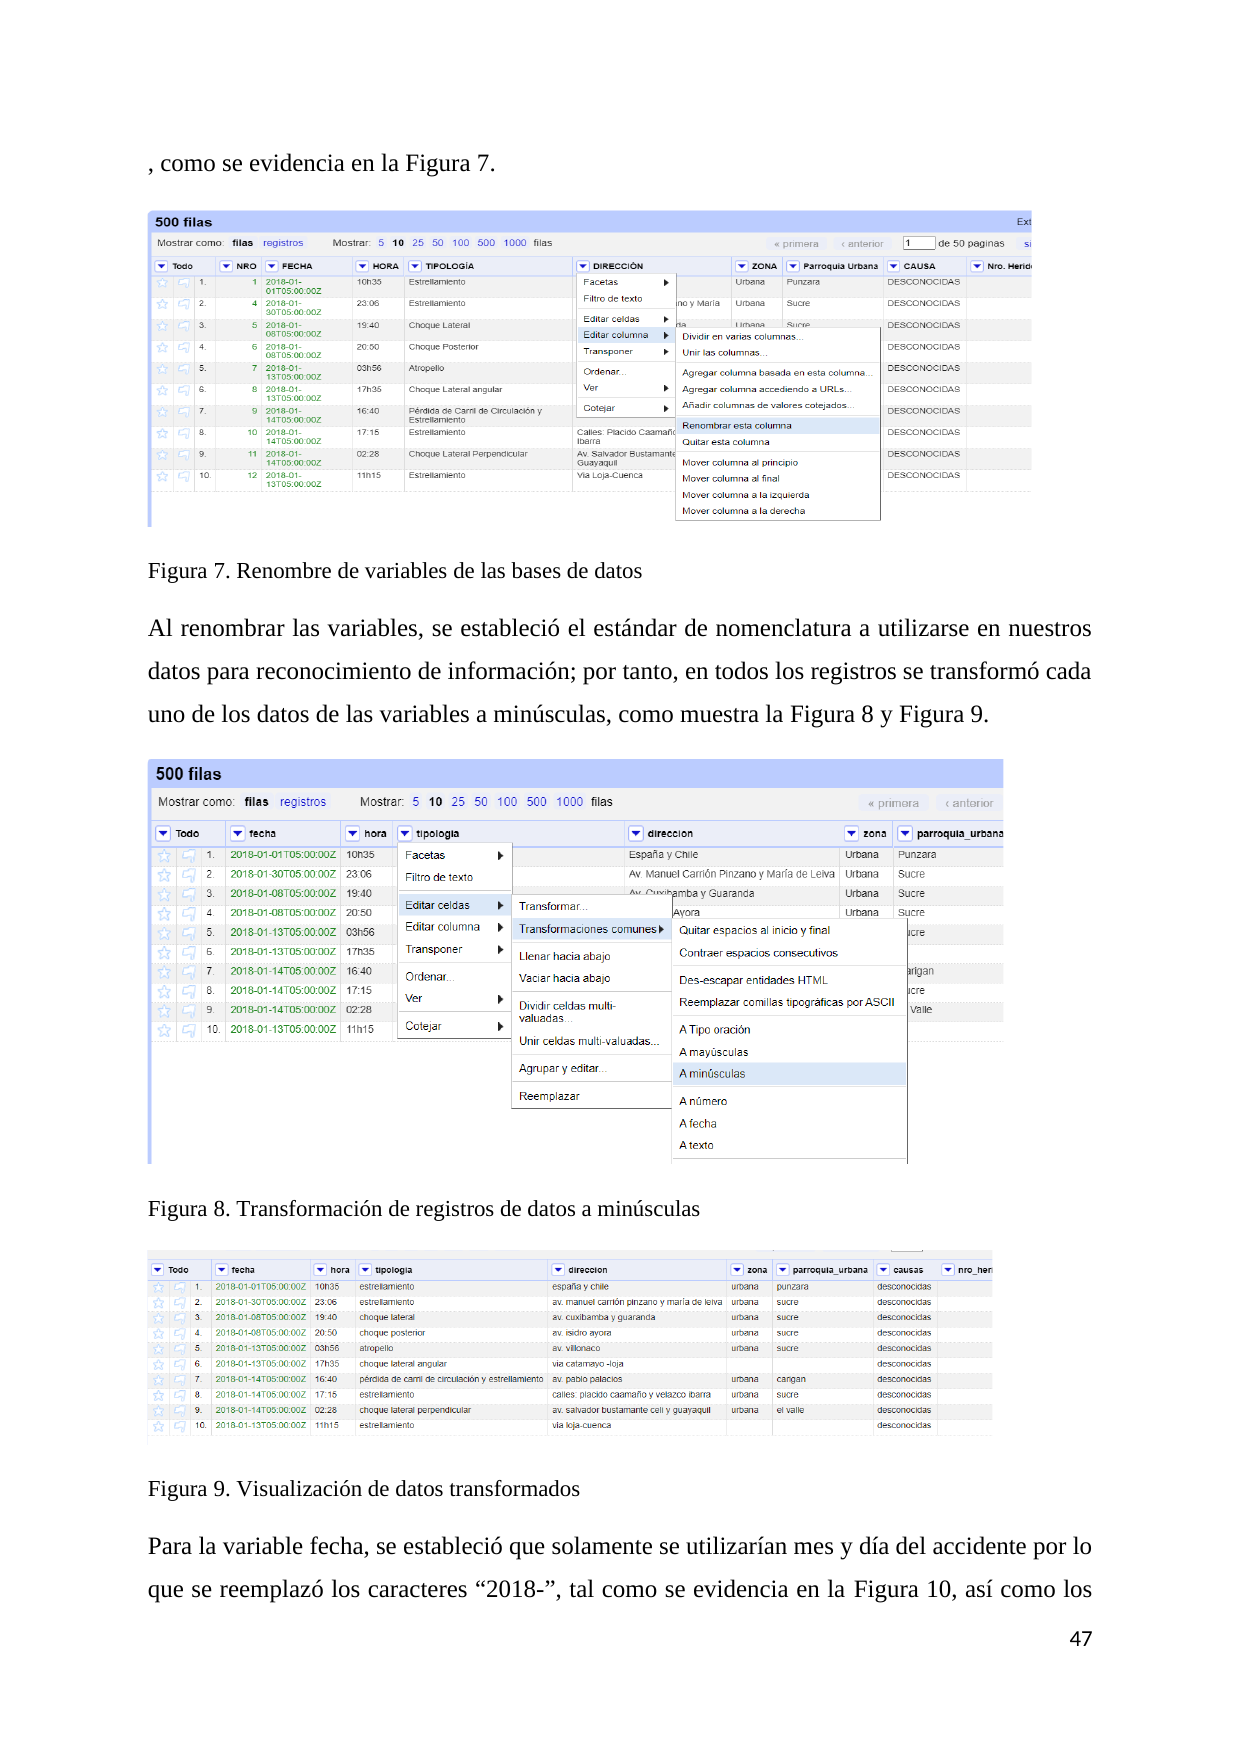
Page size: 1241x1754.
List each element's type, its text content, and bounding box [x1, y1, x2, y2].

text Figura 8. Transformación de registros de datos a minúsculas [148, 1195, 1092, 1221]
picture [147, 759, 1004, 1164]
text Figura 9. Visualización de datos transformados [148, 1475, 1092, 1502]
text Figura 7. Renombre de variables de las bases de datos [148, 557, 1092, 583]
text Al renombrar las variables, se estableció el estándar de nomenclatura a utilizarse en nuestros datos para reconocimiento de información; por tanto, en todos los registros se transformó cada uno de los datos de las variables a minúsculas, como muestra la Figura 8 y Figura 9. [148, 613, 1092, 728]
picture [147, 207, 1032, 527]
text Tabla 12. Variables renombradas, como se evidencia en la Figura 7. [148, 148, 1092, 176]
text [148, 1531, 1092, 1603]
picture [147, 1250, 993, 1445]
